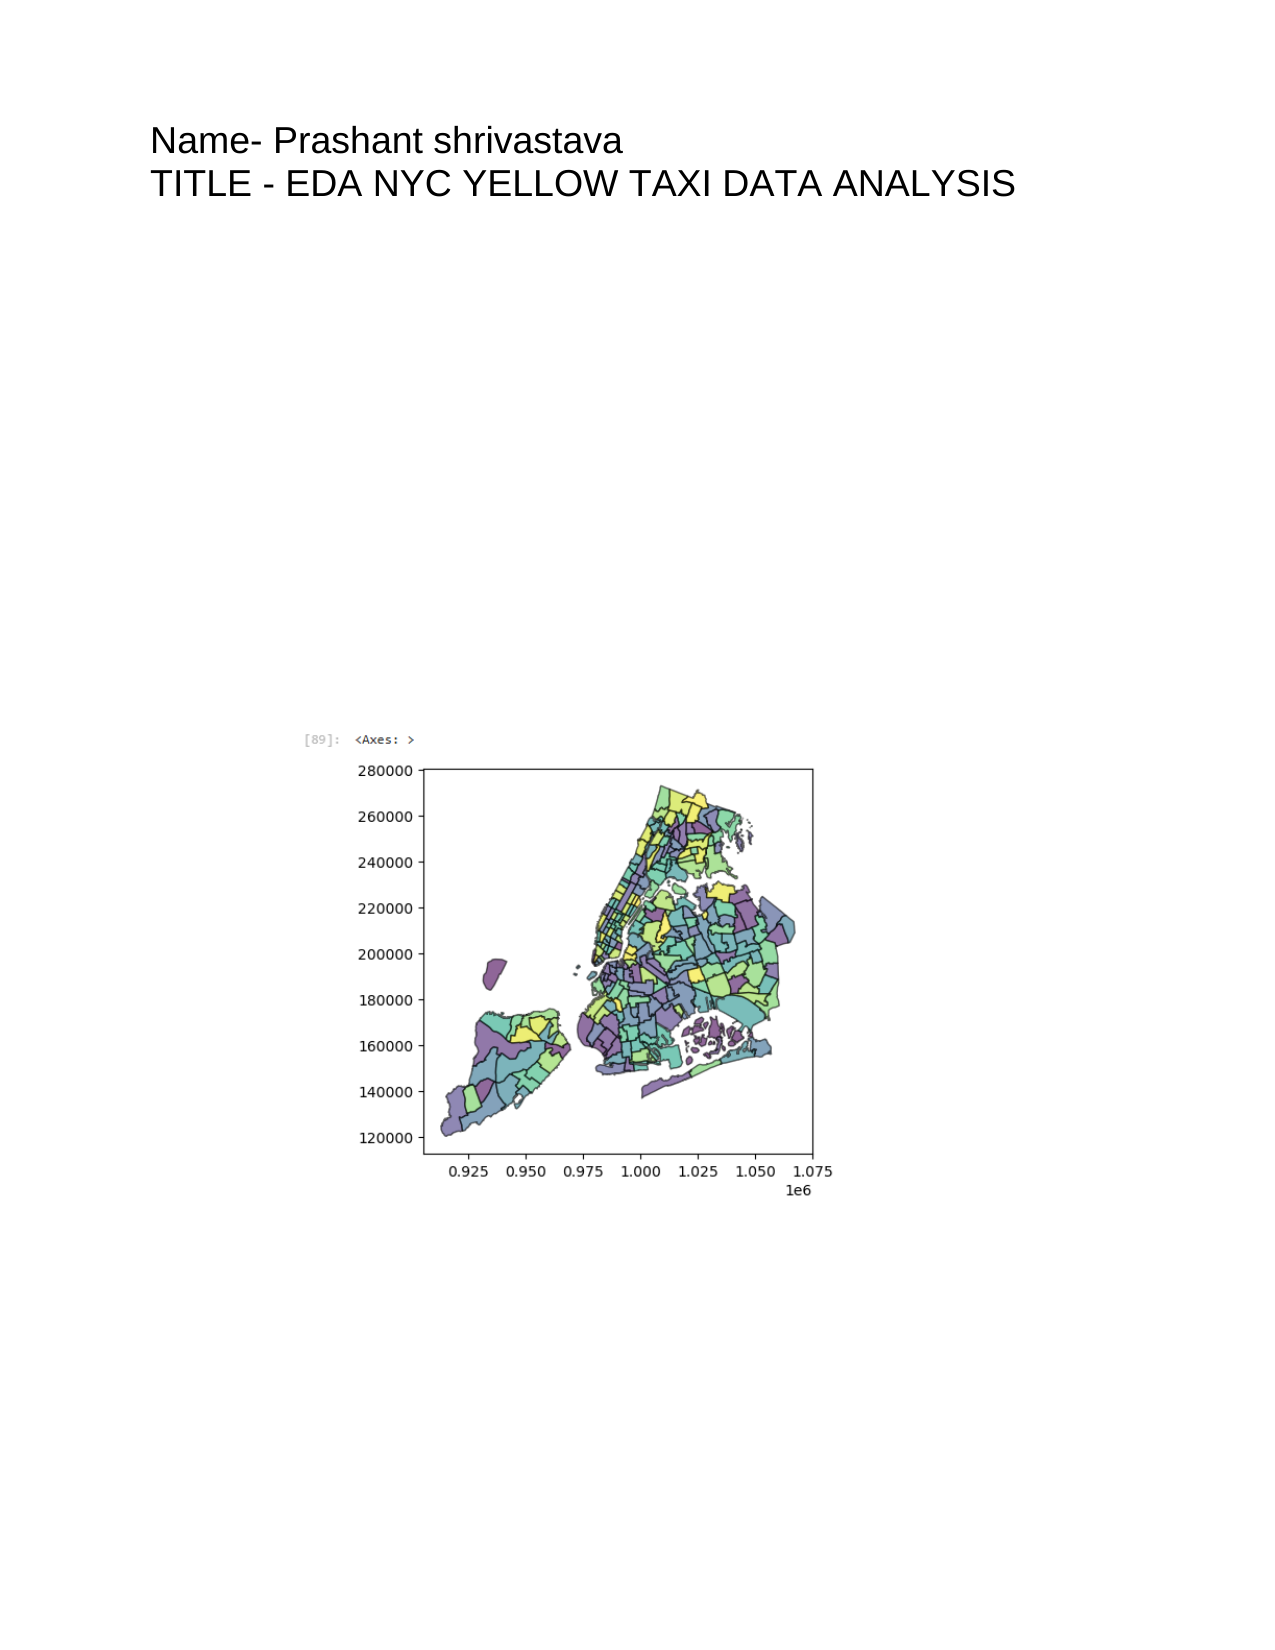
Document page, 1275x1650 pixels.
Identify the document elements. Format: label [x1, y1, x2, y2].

picture [293, 727, 973, 1210]
